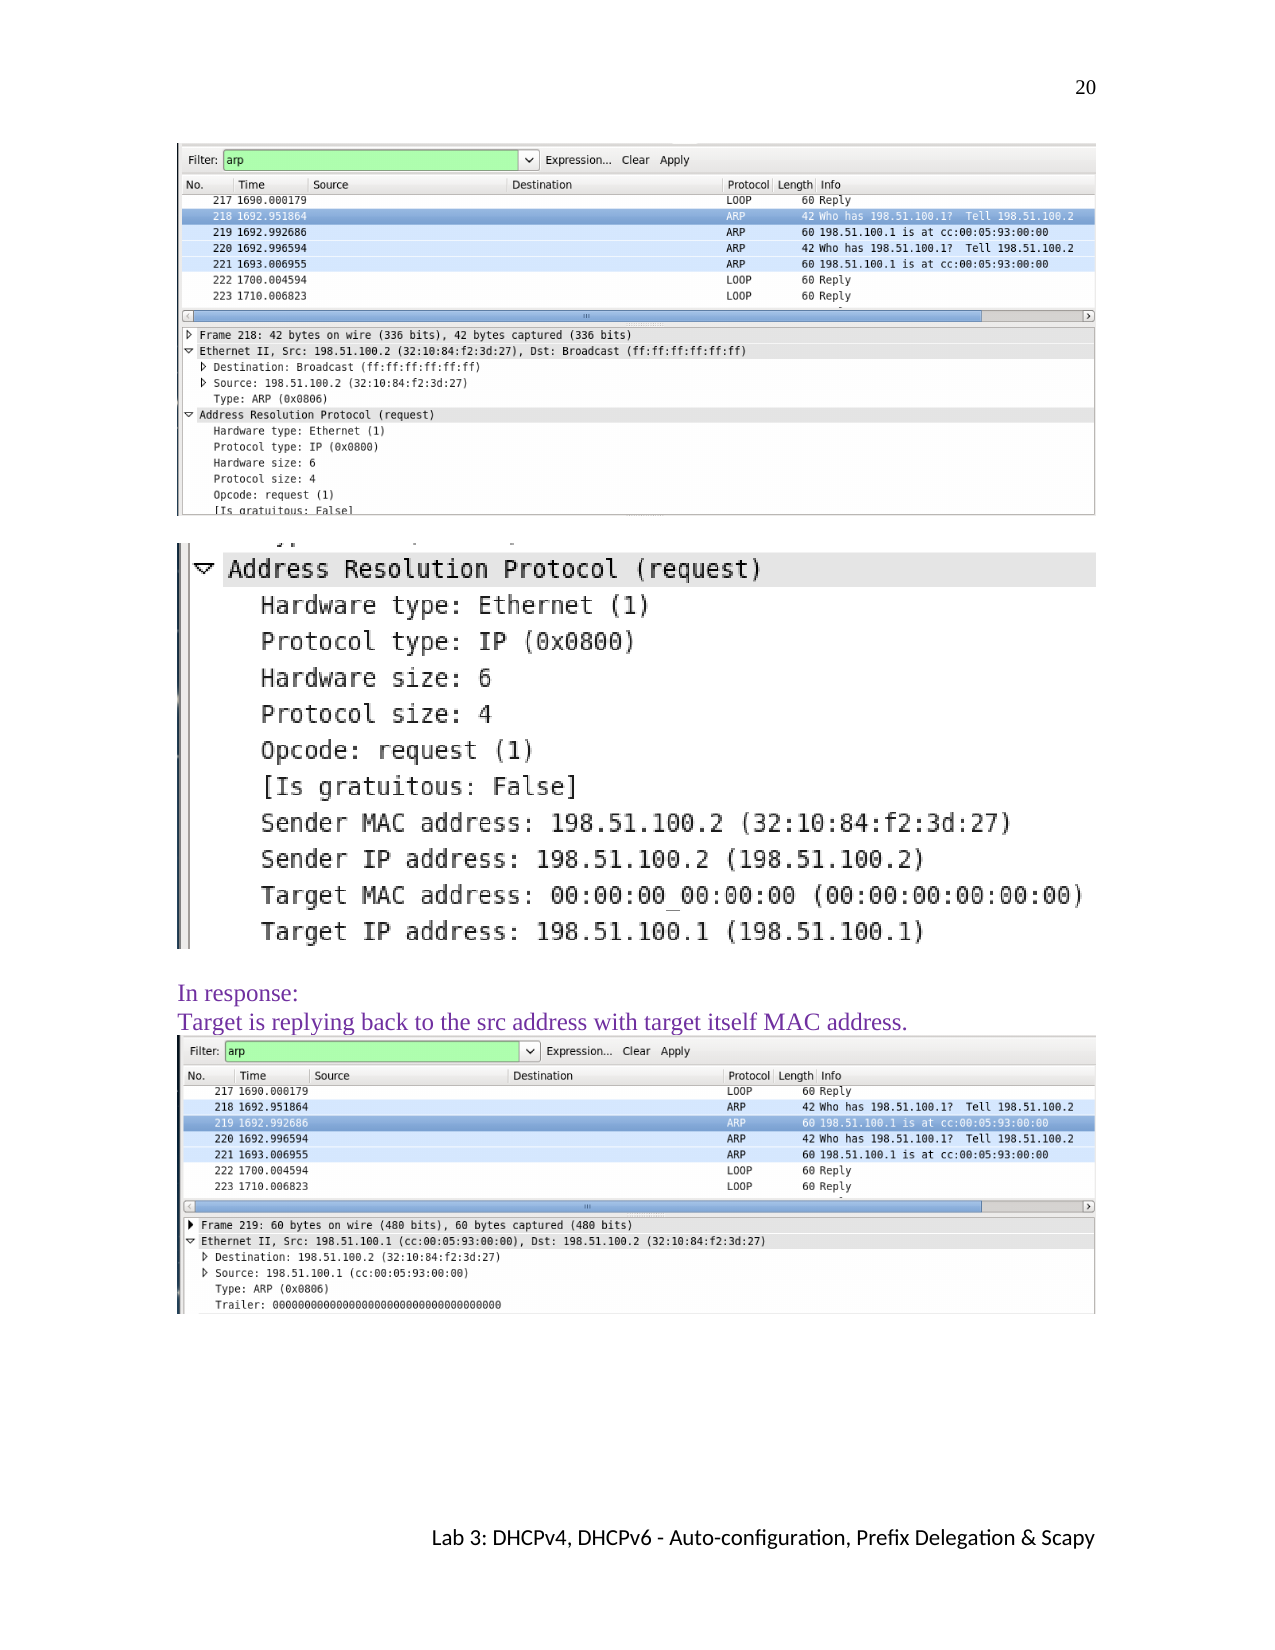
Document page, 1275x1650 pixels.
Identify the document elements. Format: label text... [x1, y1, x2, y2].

picture [177, 143, 1096, 516]
text In response: [177, 978, 1096, 1007]
text Target is replying back to the src address with target itself MAC address. [177, 1007, 1096, 1035]
picture [177, 1035, 1096, 1314]
picture [177, 543, 1096, 949]
